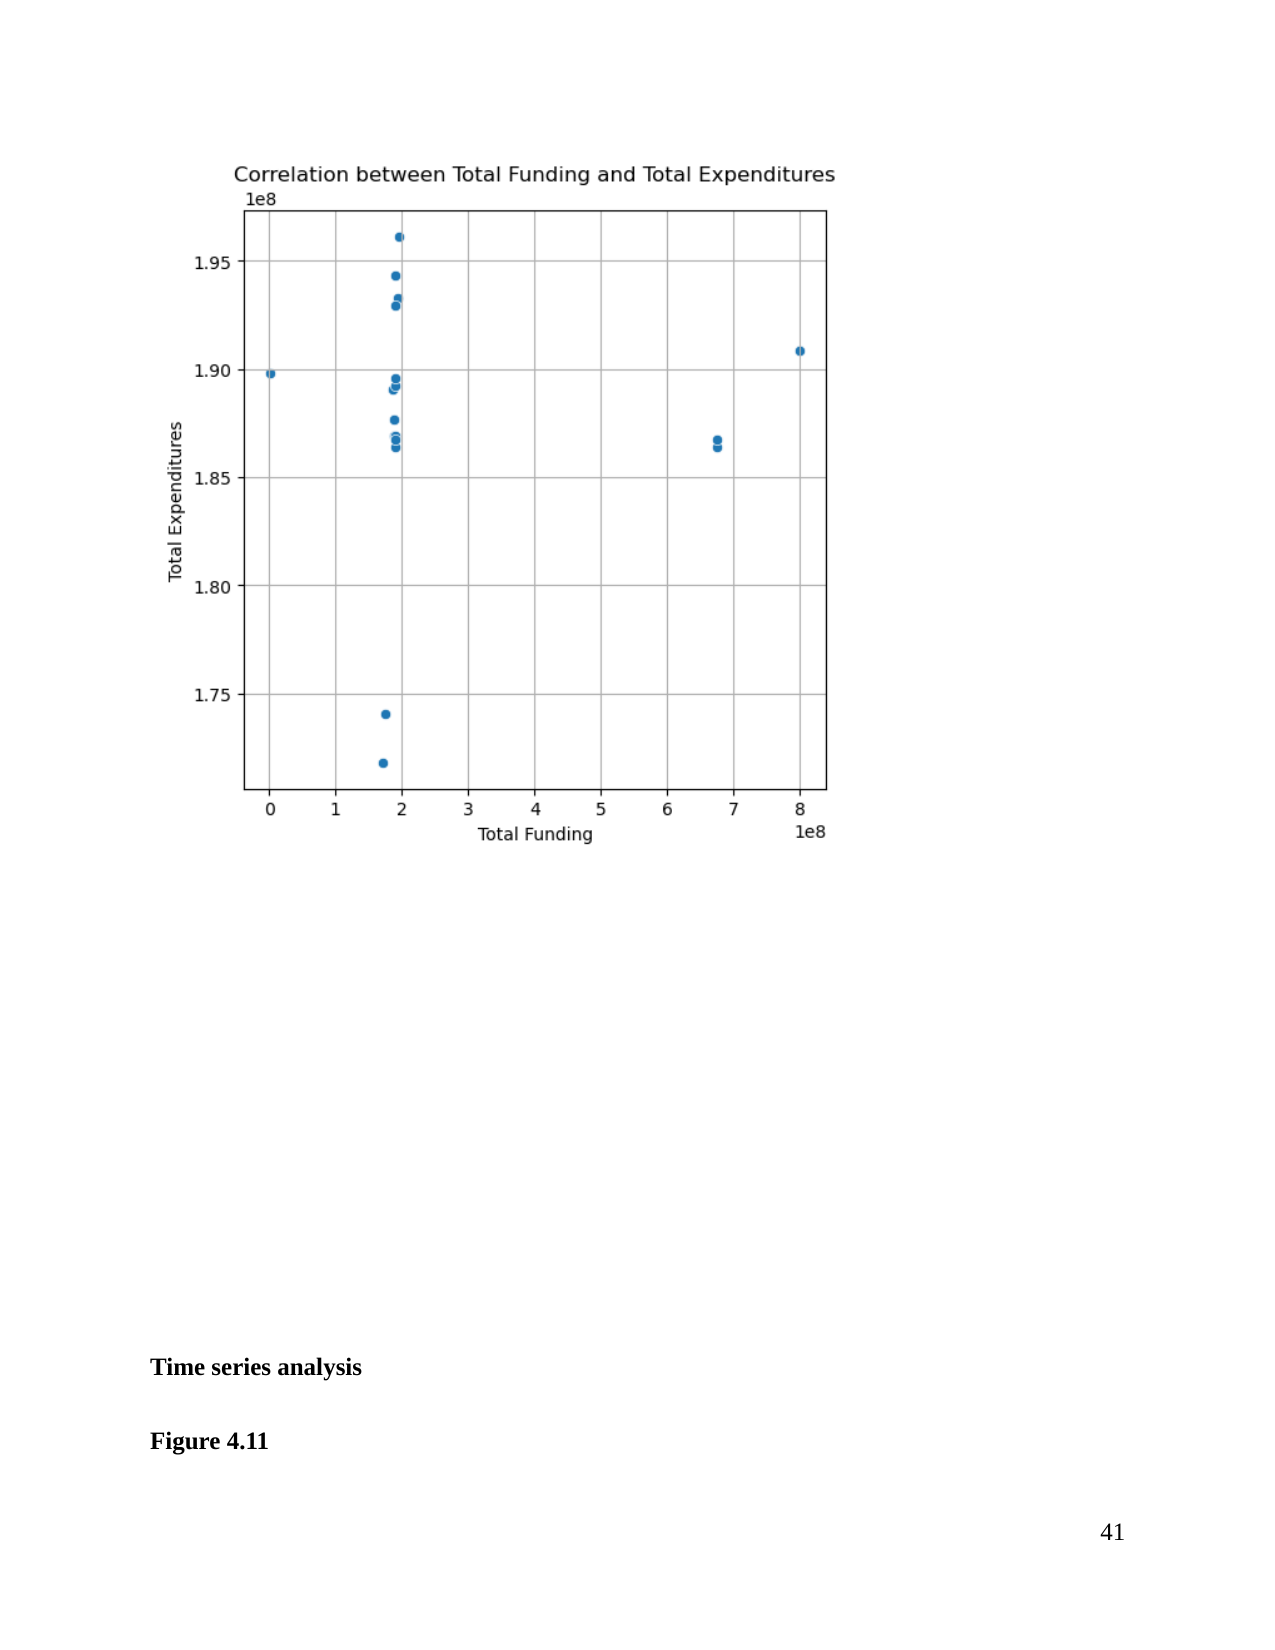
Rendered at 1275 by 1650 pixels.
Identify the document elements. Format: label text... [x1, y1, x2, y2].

text Figure 4.11 [150, 1426, 1125, 1455]
text Time series analysis [150, 1352, 1125, 1381]
picture [150, 150, 861, 863]
